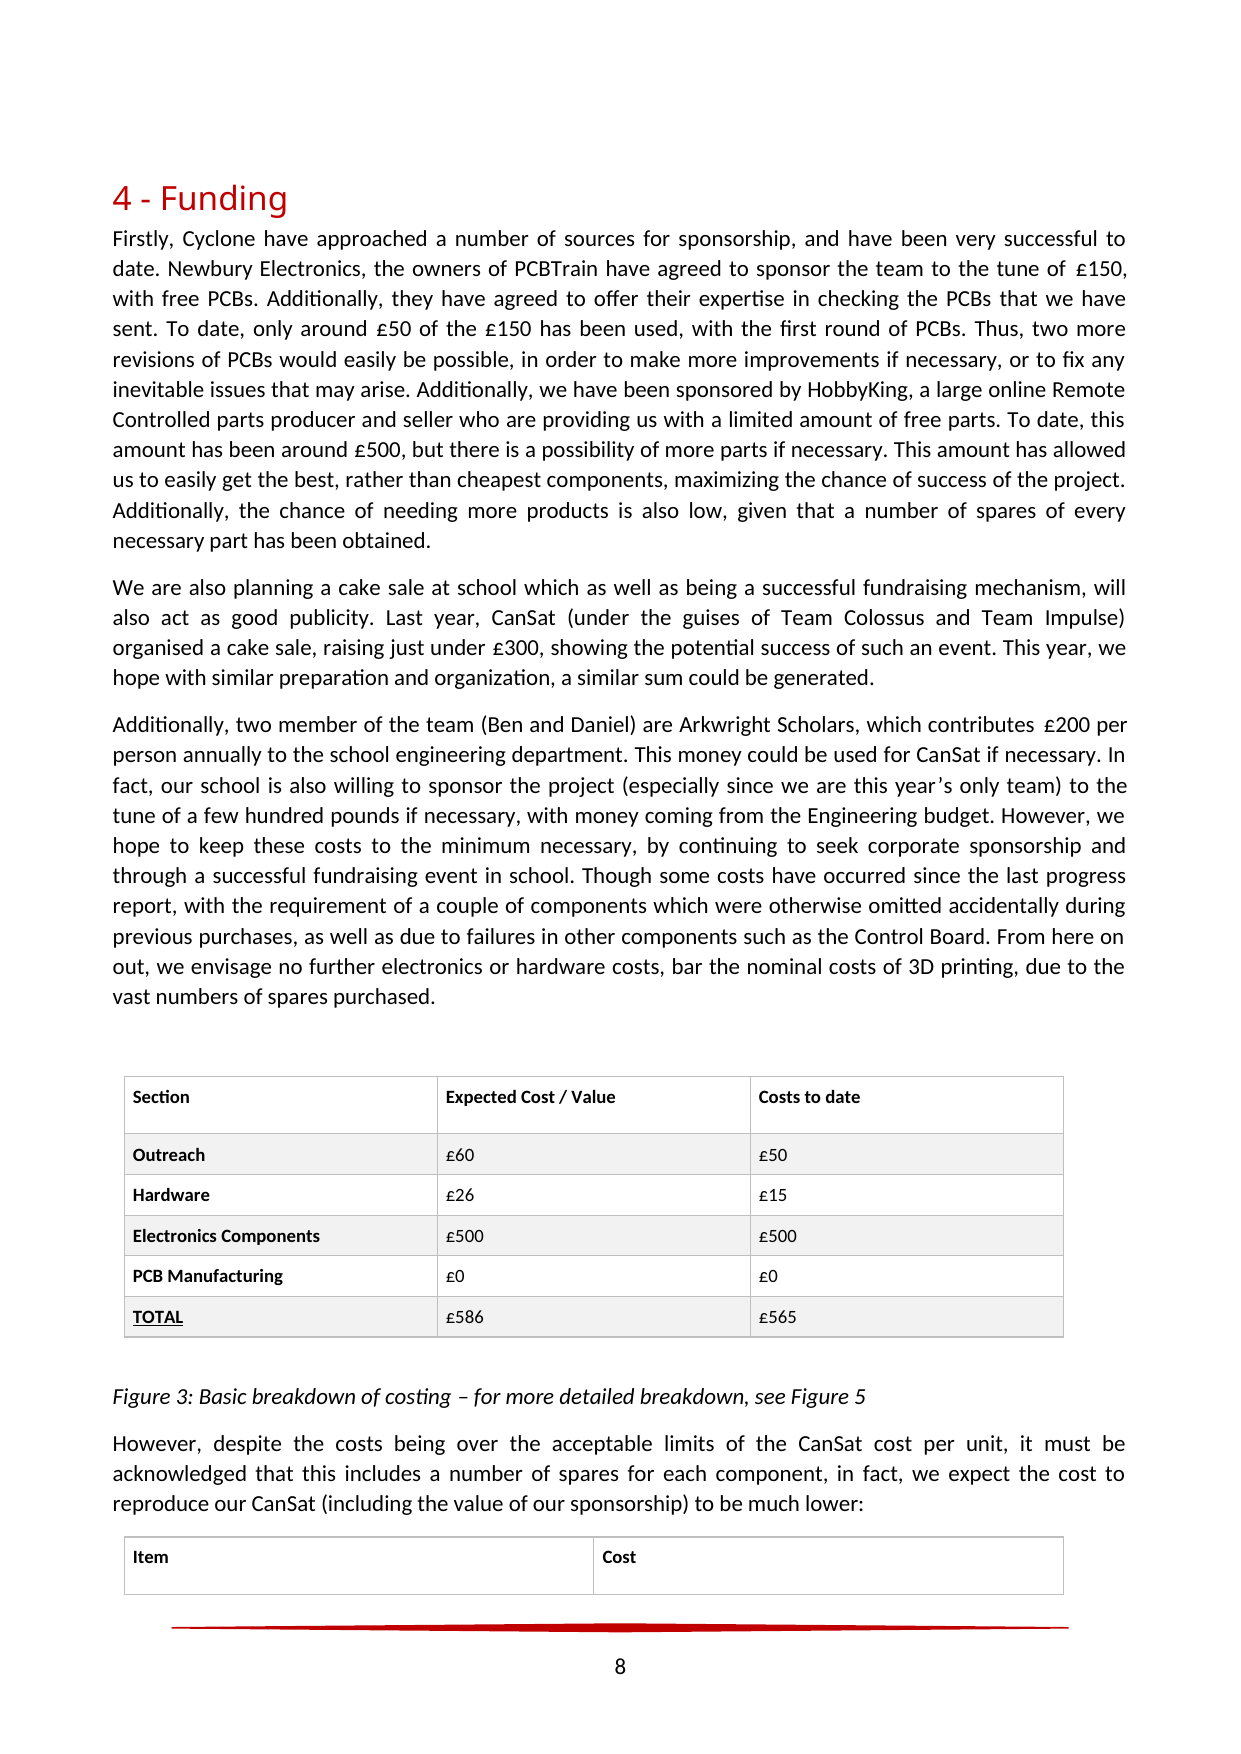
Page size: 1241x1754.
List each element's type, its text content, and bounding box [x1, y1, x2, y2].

table_cell PCB Manufacturing [125, 1256, 437, 1296]
table_cell £50 [751, 1134, 1063, 1174]
table_cell TOTAL [125, 1297, 437, 1336]
table_cell £500 [751, 1216, 1063, 1255]
table_cell £586 [438, 1297, 750, 1336]
text However, despite the costs being over the acceptable limits of the CanSat cost per unit, it must be acknowledged that this includes a number of spares for each component, in fact, we expect the cost to reproduce our CanSat (including the value of our sponsorship) to be much lower: [112, 1429, 1128, 1517]
table_cell £60 [438, 1134, 750, 1174]
table_cell Electronics Components [125, 1216, 437, 1255]
table_cell £565 [751, 1297, 1063, 1336]
table_cell £26 [438, 1175, 750, 1214]
text Additionally, two member of the team (Ben and Daniel) are Arkwright Scholars, which contributes £200 per person annually to the school engineering department. This money could be used for CanSat if necessary. In fact, our school is also willing to sponsor the project (especially since we are this year’s only team) to the tune of a few hundred pounds if necessary, with money coming from the Engineering budget. However, we hope to keep these costs to the minimum necessary, by continuing to seek corporate sponsorship and through a successful fundraising event in school. Though some costs have occurred since the last progress report, with the requirement of a couple of components which were otherwise omitted accidentally during previous purchases, as well as due to failures in other components such as the Control Board. From here on out, we envisage no further electronics or hardware costs, bar the nominal costs of 3D printing, due to the vast numbers of spares purchased. [112, 710, 1128, 1010]
table_header Section [125, 1077, 437, 1133]
table_header Cost [594, 1538, 1063, 1594]
table_cell Outreach [125, 1134, 437, 1174]
table_cell £500 [438, 1216, 750, 1255]
table_cell £15 [751, 1175, 1063, 1214]
table_header Expected Cost / Value [438, 1077, 750, 1133]
text We are also planning a cake sale at school which as well as being a successful fundraising mechanism, will also act as good publicity. Last year, CanSat (under the guises of Team Colossus and Team Impulse) organised a cake sale, raising just under £300, showing the potential success of such an event. This year, we hope with similar preparation and organization, a similar sum could be generated. [112, 573, 1128, 692]
table_cell £0 [438, 1256, 750, 1296]
table_header Item [125, 1538, 593, 1594]
text Firstly, Cyclone have approached a number of sources for sponsorship, and have been very successful to date. Newbury Electronics, the owners of PCBTrain have agreed to sponsor the team to the tune of £150, with free PCBs. Additionally, they have agreed to offer their expertise in checking the PCBs that we have sent. To date, only around £50 of the £150 has been used, with the first round of PCBs. Thus, two more revisions of PCBs would easily be possible, in order to make more improvements if necessary, or to fix any inevitable issues that may arise. Additionally, we have been sponsored by HobbyKing, a large online Remote Controlled parts producer and seller who are providing us with a limited amount of free parts. To date, this amount has been around £500, but there is a possibility of more parts if necessary. This amount has allowed us to easily get the best, rather than cheapest components, maximizing the chance of success of the project. Additionally, the chance of needing more products is also low, given that a number of spares of every necessary part has been obtained. [112, 224, 1128, 554]
table_cell £0 [751, 1256, 1063, 1296]
subtitle 4 - Funding [112, 175, 1128, 220]
table_header Costs to date [751, 1077, 1063, 1133]
text Figure 3: Basic breakdown of costing – for more detailed breakdown, see Figure 5 [112, 1382, 1128, 1410]
table_cell Hardware [125, 1175, 437, 1214]
